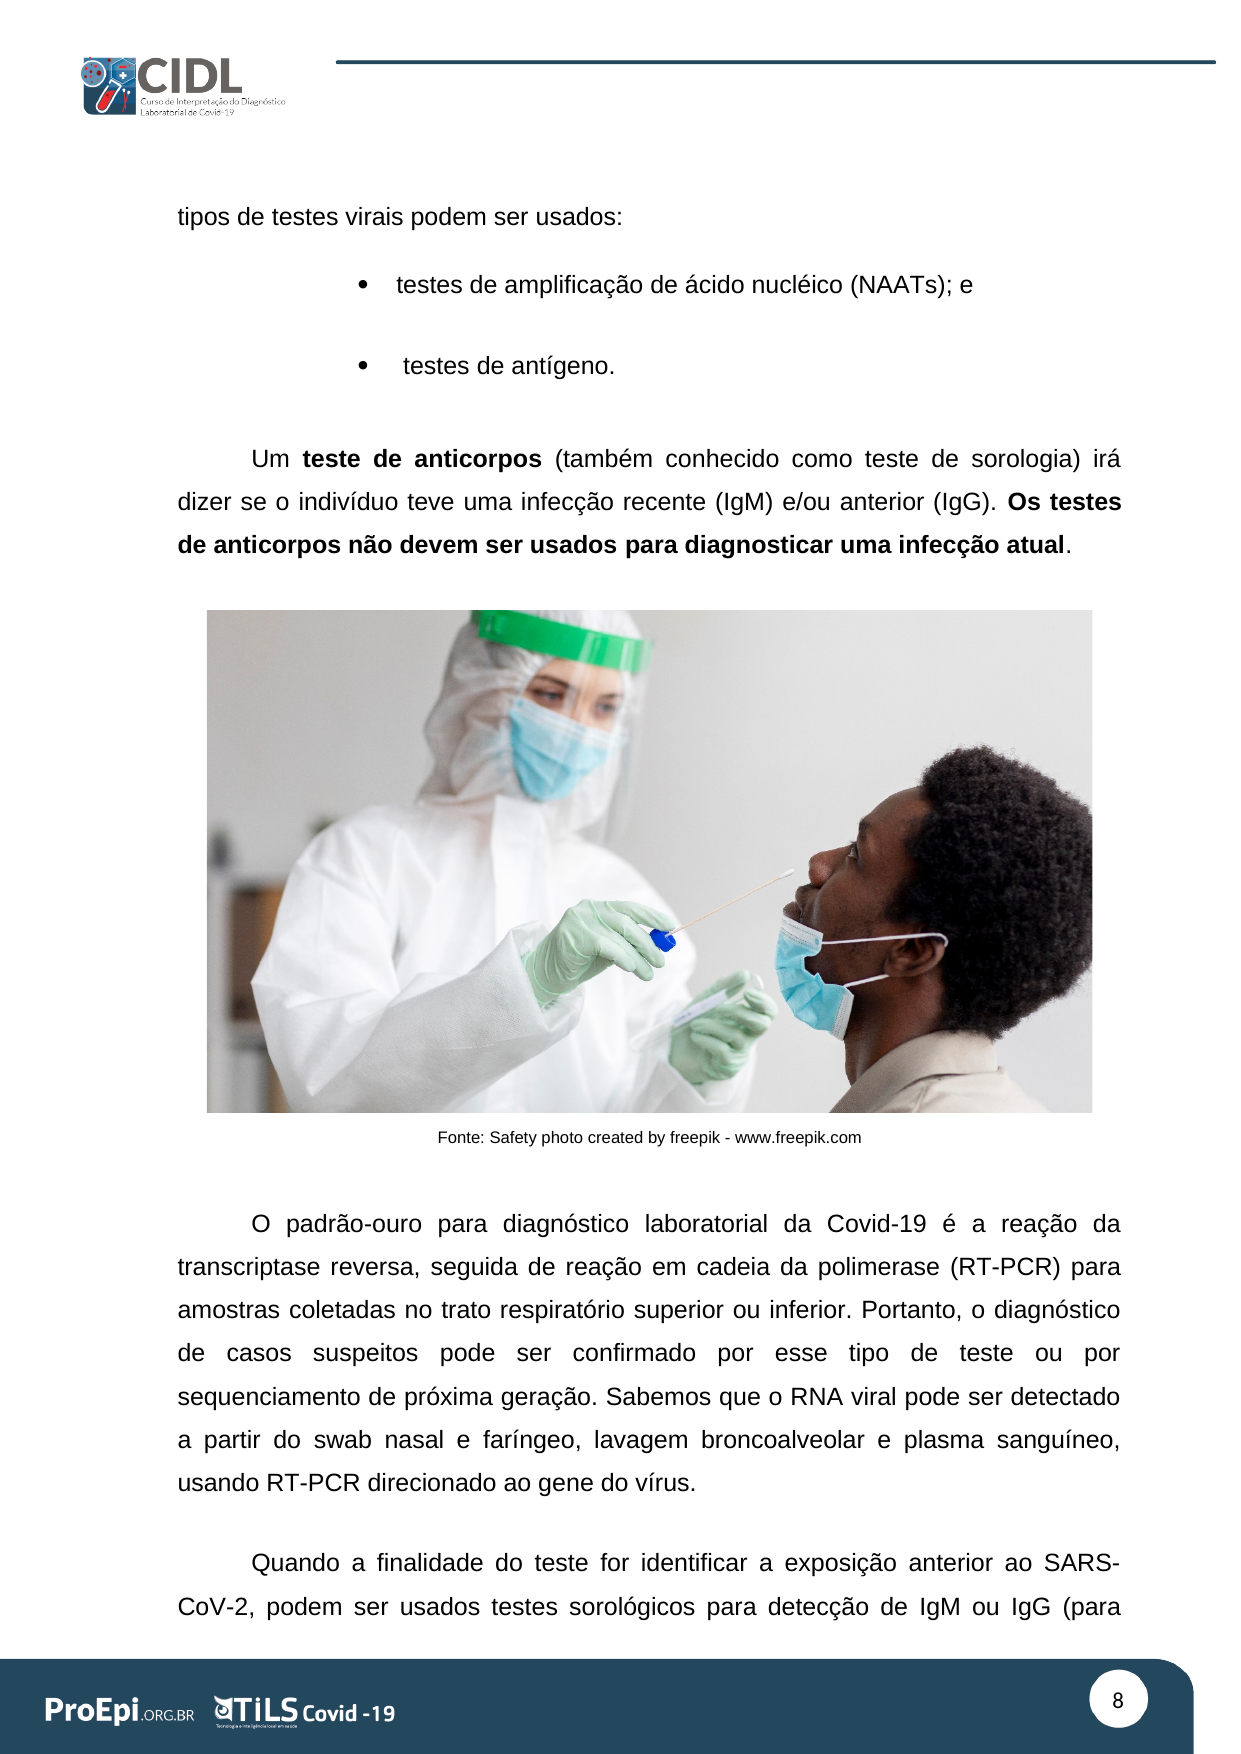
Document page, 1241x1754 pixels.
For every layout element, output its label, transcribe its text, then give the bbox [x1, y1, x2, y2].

table_cell Fonte: Safety photo created by freepik - www.freepik.com [0, 586, 1240, 1184]
picture [0, 1620, 1238, 1754]
picture [0, 6, 1238, 177]
table_cell O padrão-ouro para diagnóstico laboratorial da Covid-19 é a reação da transcriptase reversa, seguida de reação em cadeia da polimerase (RT-PCR) para amostras coletadas no trato respiratório superior ou inferior. Portanto, o diagnóstico de casos suspeitos pode ser confirmado por esse tipo de teste ou por sequenciamento de próxima geração. Sabemos que o RNA viral pode ser detectado a partir do swab nasal e faríngeo, lavagem broncoalveolar e plasma sanguíneo, usando RT-PCR direcionado ao gene do vírus. [0, 1184, 1240, 1523]
picture [206, 610, 1093, 1113]
table_cell testes de antígeno. [0, 338, 1240, 419]
table_cell Um teste viral informa se o indivíduo tem uma infecção no momento. Dois tipos de testes virais podem ser usados: [0, 177, 1240, 258]
table_cell Um teste de anticorpos (também conhecido como teste de sorologia) irá dizer se o indivíduo teve uma infecção recente (IgM) e/ou anterior (IgG). Os testes de anticorpos não devem ser usados ​​para diagnosticar uma infecção atual. [0, 419, 1240, 586]
table_cell testes de amplificação de ácido nucléico (NAATs); e [0, 258, 1240, 338]
